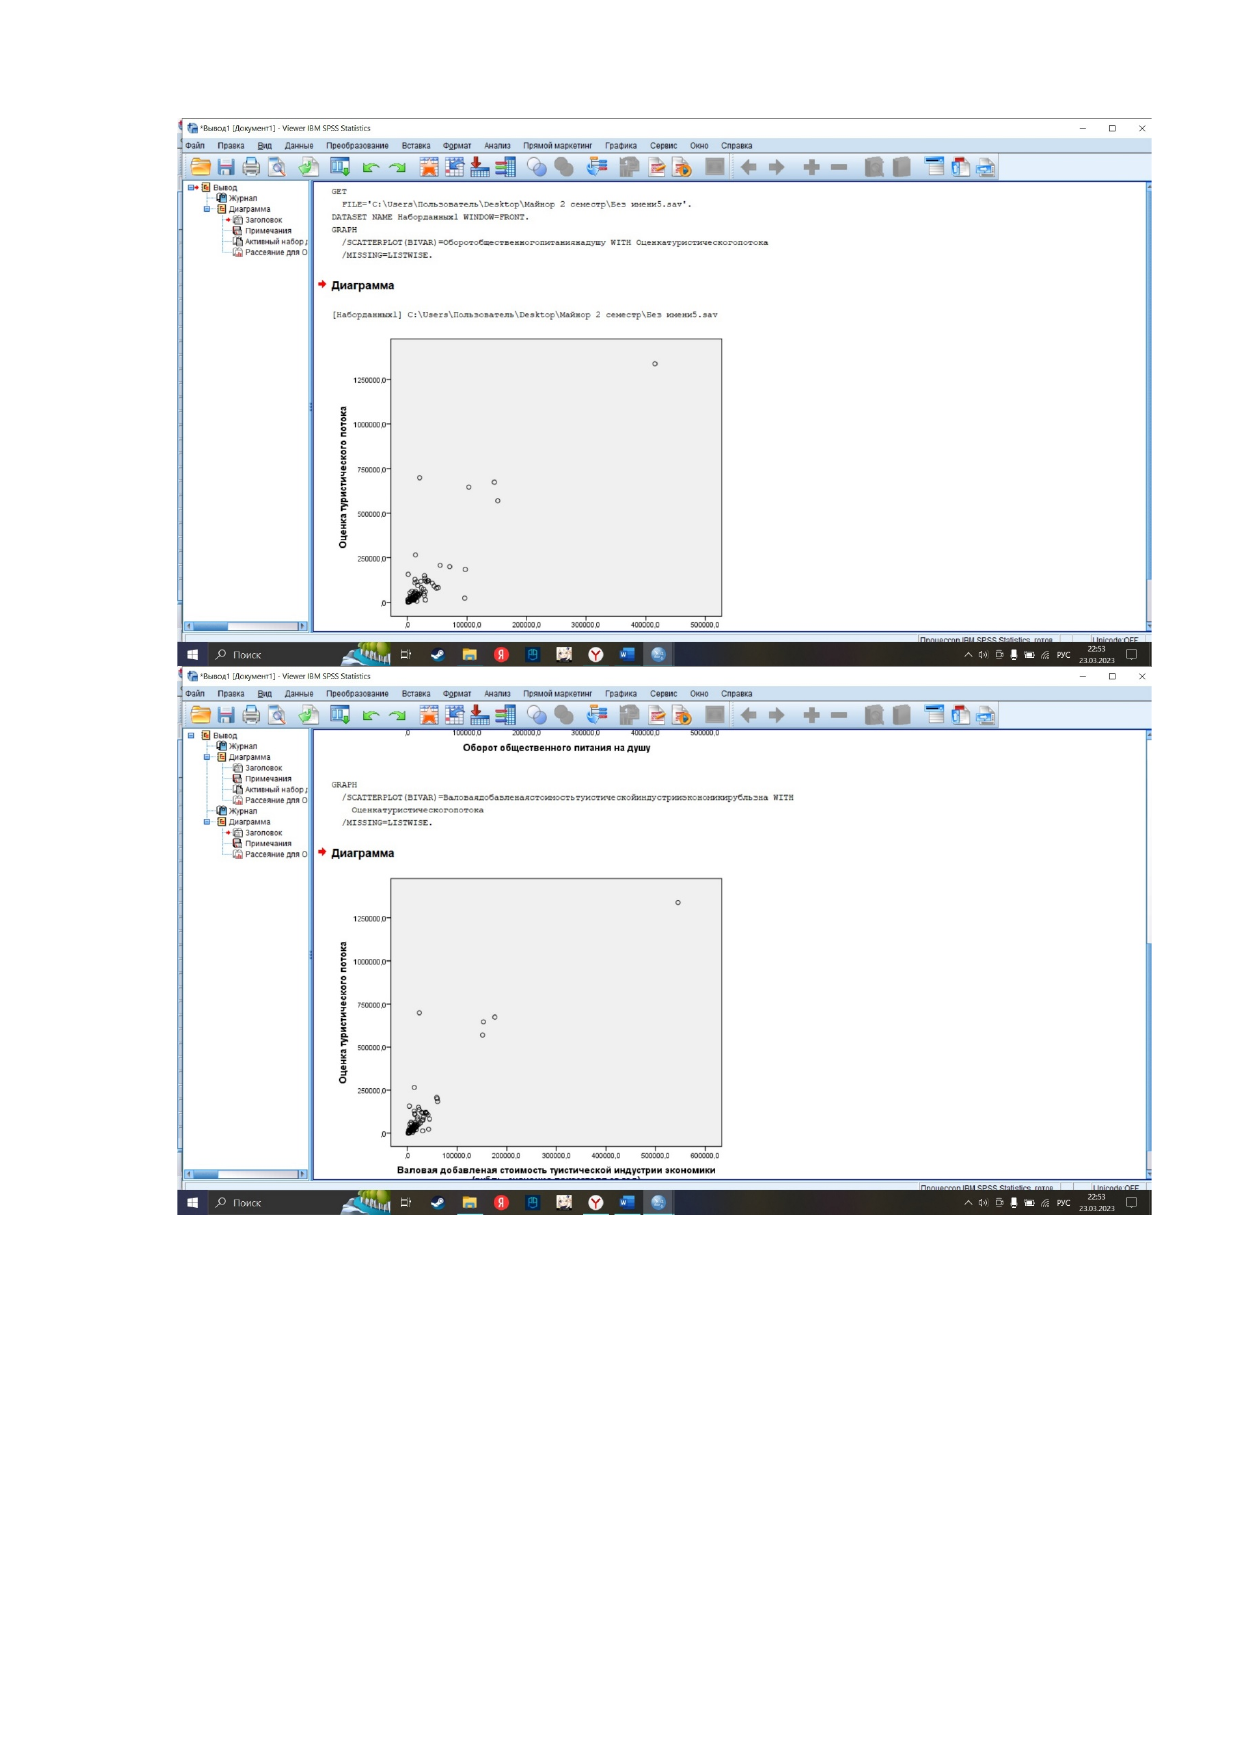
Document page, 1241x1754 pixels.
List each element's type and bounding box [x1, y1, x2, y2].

picture [177, 118, 1152, 1215]
